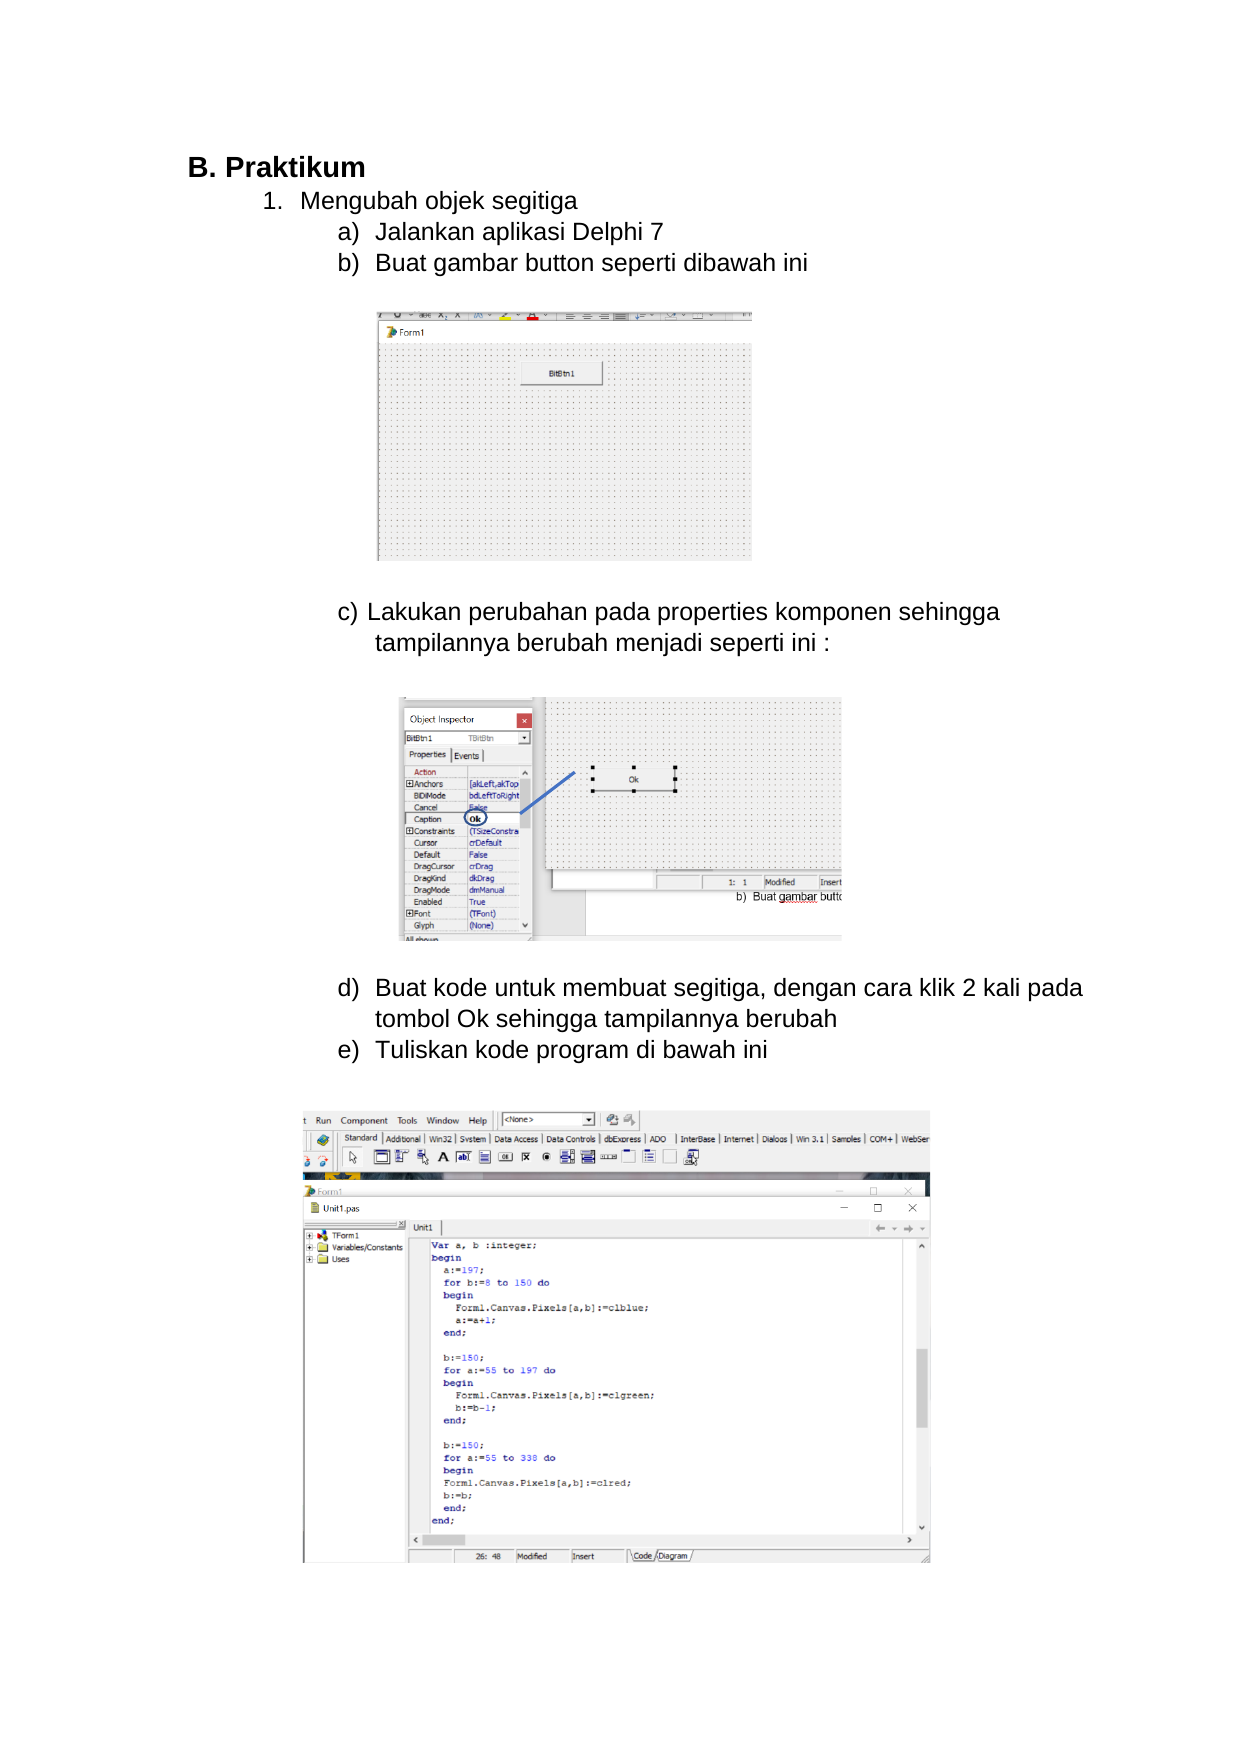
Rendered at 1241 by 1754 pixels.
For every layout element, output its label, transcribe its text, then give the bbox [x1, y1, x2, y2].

picture [376, 311, 752, 561]
picture [398, 697, 842, 941]
list Jalankan aplikasi Delphi 7 [337, 217, 1090, 246]
picture [302, 1088, 930, 1563]
list Buat kode untuk membuat segitiga, dengan cara klik 2 kali pada tombol Ok sehingga tampilannya berubah [337, 973, 1090, 1032]
list Mengubah objek segitiga [262, 186, 1090, 215]
list Lakukan perubahan pada properties komponen sehingga tampilannya berubah menjadi seperti ini : [337, 597, 1090, 656]
list Praktikum [187, 150, 1090, 183]
list Buat gambar button seperti dibawah ini [337, 248, 1090, 277]
list Tuliskan kode program di bawah ini [337, 1035, 1090, 1063]
